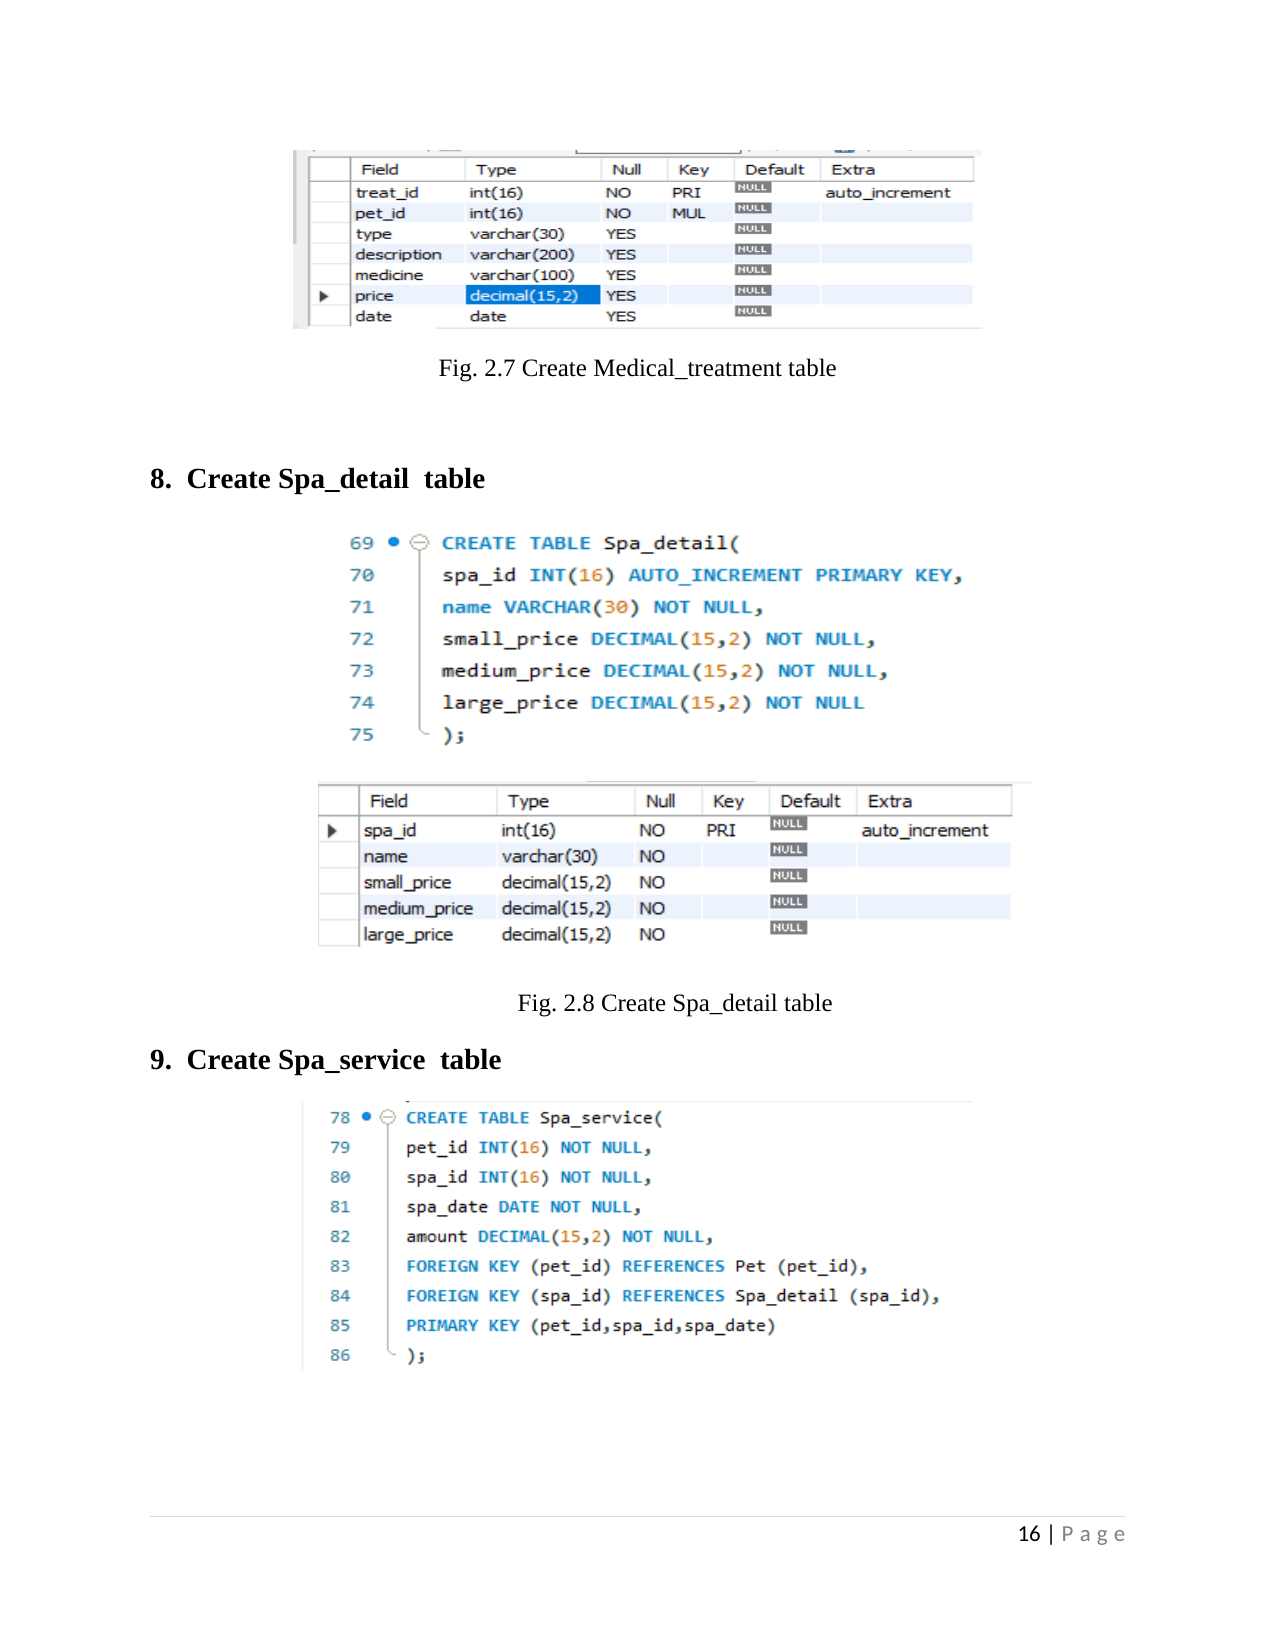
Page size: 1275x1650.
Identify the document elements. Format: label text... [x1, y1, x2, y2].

text 8. Create Spa_detail table [150, 461, 1125, 494]
picture [301, 1101, 974, 1371]
text Fig. 2.7 Create Medical_treatment table [150, 353, 1125, 382]
picture [322, 520, 1028, 757]
text Fig. 2.8 Create Spa_detail table [150, 988, 1125, 1017]
picture [293, 150, 983, 329]
text 9. Create Spa_service table [150, 1042, 1125, 1076]
picture [318, 781, 1033, 964]
